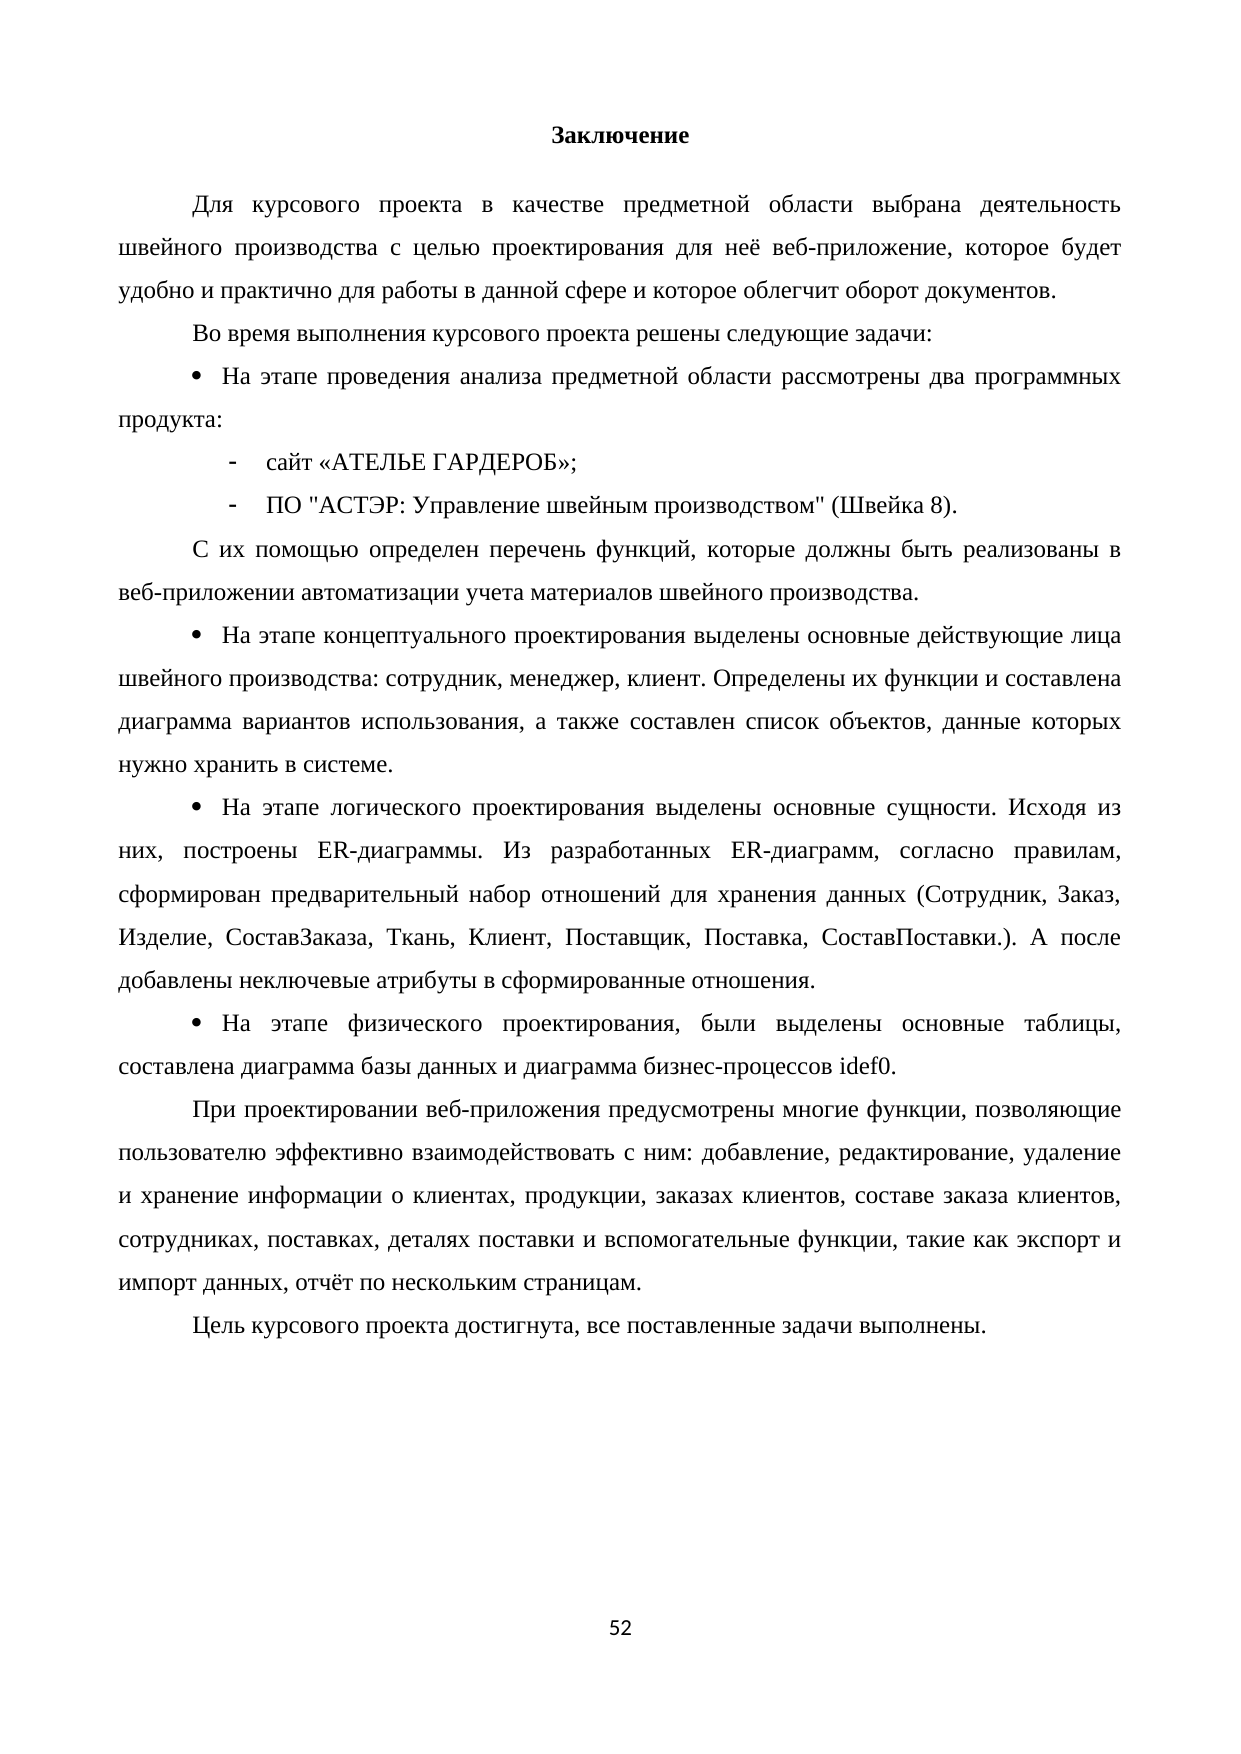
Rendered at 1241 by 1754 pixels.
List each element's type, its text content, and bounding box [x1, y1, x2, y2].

list На этапе логического проектирования выделены основные сущности. Исходя из них, построены ER-диаграммы. Из разработанных ER-диаграмм, согласно правилам, сформирован предварительный набор отношений для хранения данных (Сотрудник, Заказ, Изделие, СоставЗаказа, Ткань, Клиент, Поставщик, Поставка, СоставПоставки.). А после добавлены неключевые атрибуты в сформированные отношения. [118, 792, 1122, 994]
list На этапе концептуального проектирования выделены основные действующие лица швейного производства: сотрудник, менеджер, клиент. Определены их функции и составлена диаграмма вариантов использования, а также составлен список объектов, данные которых нужно хранить в системе. [118, 620, 1122, 778]
text С их помощью определен перечень функций, которые должны быть реализованы в веб-приложении автоматизации учета материалов швейного производства. [118, 534, 1122, 606]
list На этапе физического проектирования, были выделены основные таблицы, составлена диаграмма базы данных и диаграмма бизнес-процессов idef0. [118, 1008, 1122, 1080]
text При проектировании веб-приложения предусмотрены многие функции, позволяющие пользователю эффективно взаимодействовать с ним: добавление, редактирование, удаление и хранение информации о клиентах, продукции, заказах клиентов, составе заказа клиентов, сотрудниках, поставках, деталях поставки и вспомогательные функции, такие как экспорт и импорт данных, отчёт по нескольким страницам. [118, 1094, 1122, 1296]
text Во время выполнения курсового проекта решены следующие задачи: [118, 318, 1122, 347]
list На этапе проведения анализа предметной области рассмотрены два программных продукта: [118, 361, 1122, 433]
list сайт «АТЕЛЬЕ ГАРДЕРОБ»; [228, 447, 1122, 476]
list ПО "АСТЭР: Управление швейным производством" (Швейка 8). [228, 491, 1122, 519]
text Для курсового проекта в качестве предметной области выбрана деятельность швейного производства с целью проектирования для неё веб-приложение, которое будет удобно и практично для работы в данной сфере и которое облегчит оборот документов. [118, 189, 1122, 304]
text Цель курсового проекта достигнута, все поставленные задачи выполнены. [118, 1310, 1122, 1339]
subtitle Заключение [118, 121, 1122, 149]
